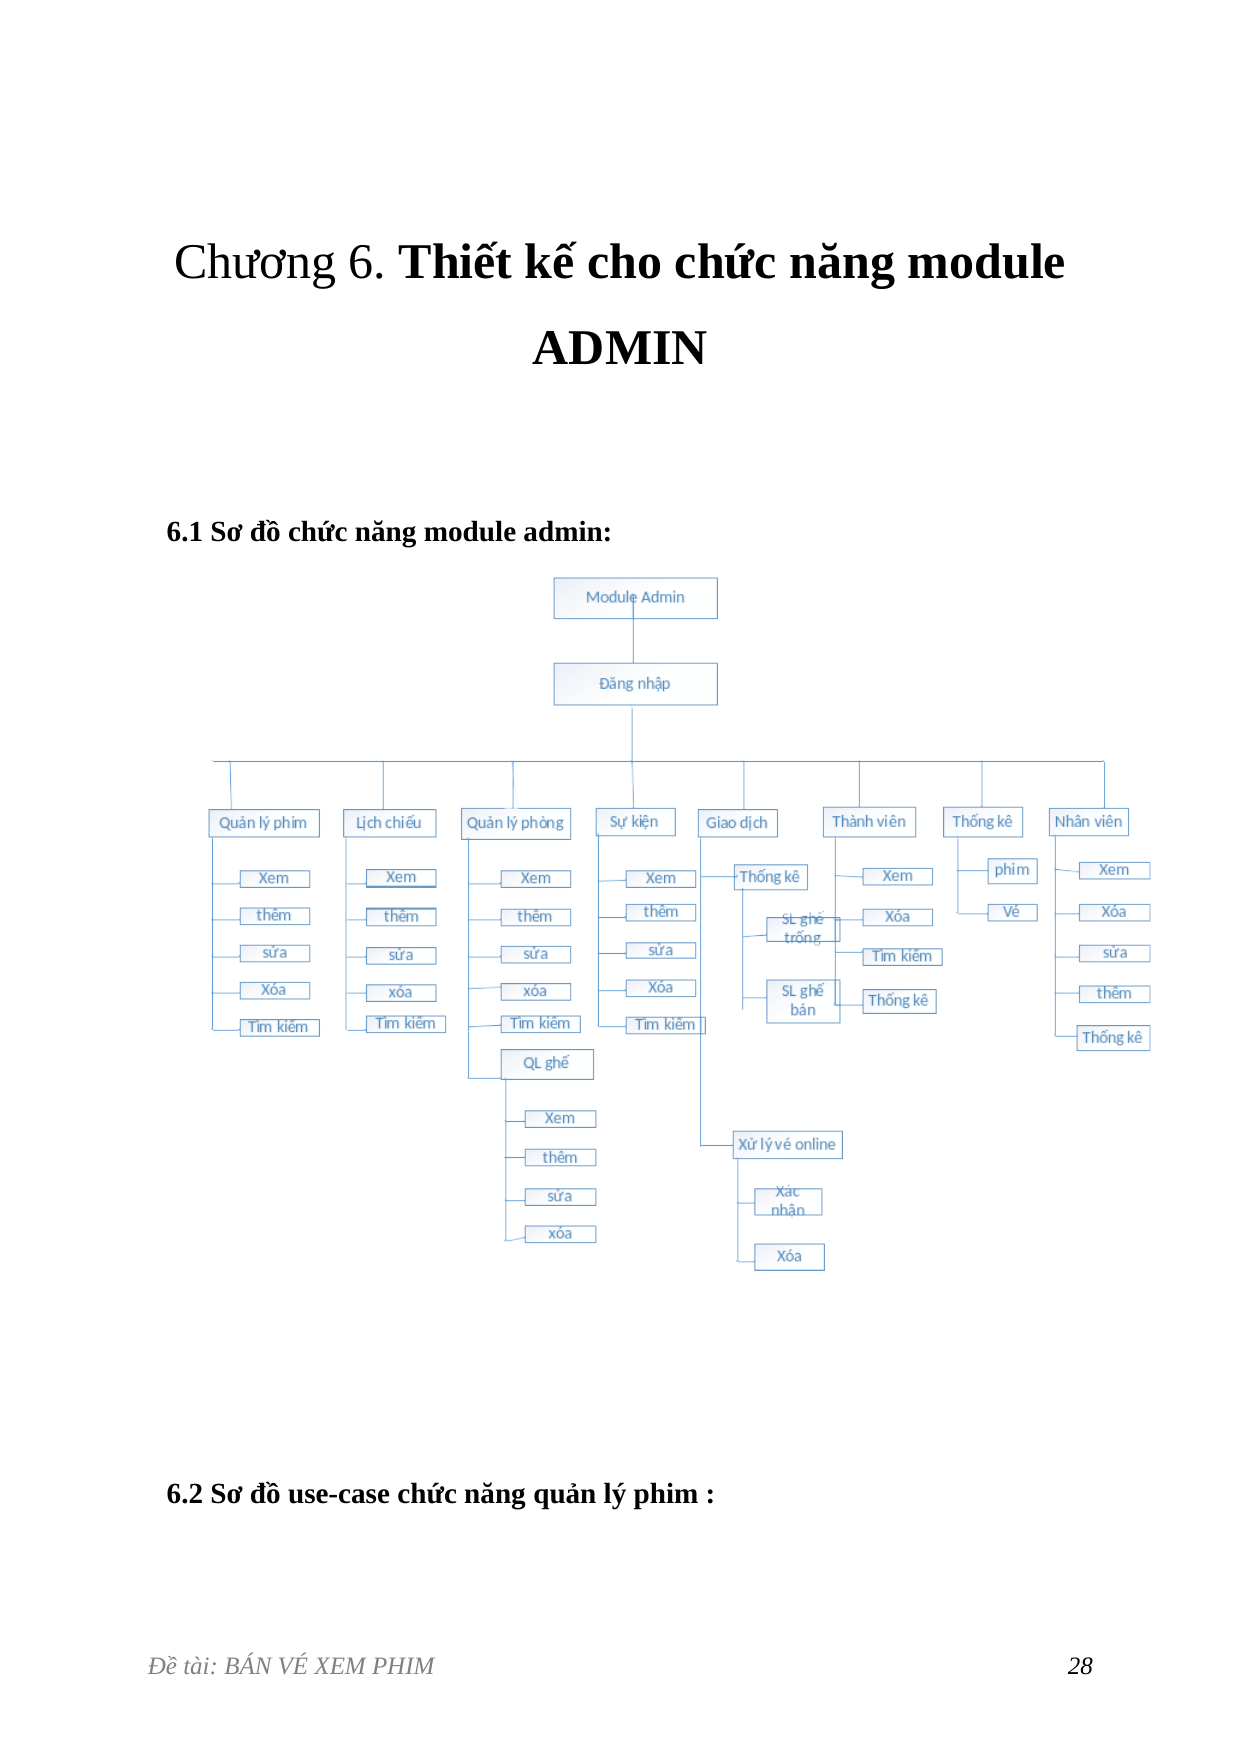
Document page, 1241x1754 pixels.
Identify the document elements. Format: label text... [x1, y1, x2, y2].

subtitle Sơ đồ use-case chức năng quản lý phim : [166, 1467, 1092, 1513]
subtitle Sơ đồ chức năng module admin: [166, 504, 1092, 550]
subtitle Thiết kế cho chức năng module ADMIN [148, 232, 1092, 376]
